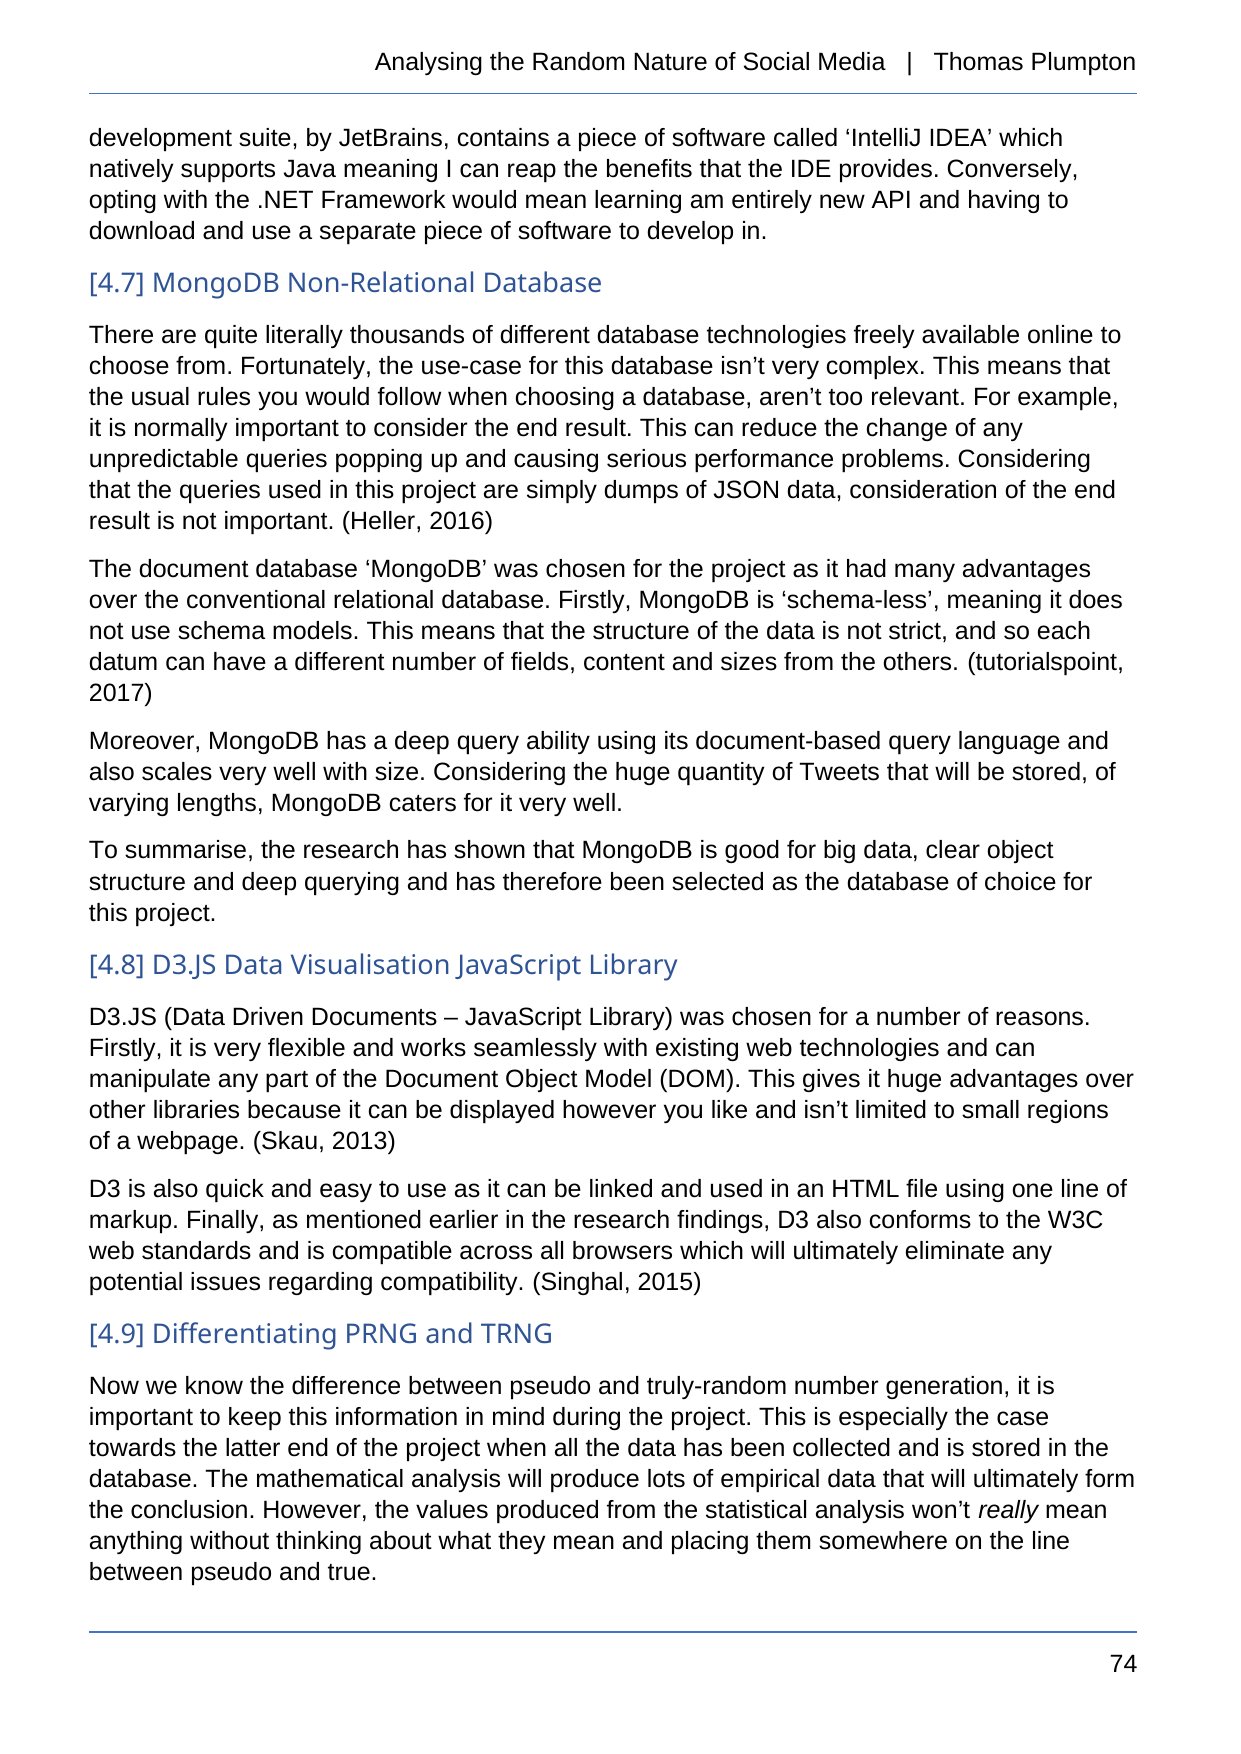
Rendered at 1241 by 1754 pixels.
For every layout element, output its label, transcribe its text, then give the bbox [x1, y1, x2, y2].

text [4.7] MongoDB Non-Relational Database [89, 263, 1137, 300]
text To summarise, the research has shown that MongoDB is good for big data, clear object structure and deep querying and has therefore been selected as the database of choice for this project. [89, 835, 1137, 926]
text D3.JS (Data Driven Documents – JavaScript Library) was chosen for a number of reasons. Firstly, it is very flexible and works seamlessly with existing web technologies and can manipulate any part of the Document Object Model (DOM). This gives it huge advantages over other libraries because it can be displayed however you like and isn’t limited to small regions of a webpage. [89, 1002, 1137, 1154]
text Moreover, MongoDB has a deep query ability using its document-based query language and also scales very well with size. Considering the huge quantity of Tweets that will be stored, of varying lengths, MongoDB caters for it very well. [89, 726, 1137, 816]
text [4.9] Differentiating PRNG and TRNG [89, 1314, 1137, 1351]
text D3 is also quick and easy to use as it can be linked and used in an HTML file using one line of markup. Finally, as mentioned earlier in the research findings, D3 also conforms to the W3C web standards and is compatible across all browsers which will ultimately eliminate any potential issues regarding compatibility. [89, 1173, 1137, 1295]
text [89, 122, 1137, 244]
text The document database ‘MongoDB’ was chosen for the project as it had many advantages over the conventional relational database. Firstly, MongoDB is ‘schema-less’, meaning it does not use schema models. This means that the structure of the data is not strict, and so each datum can have a different number of fields, content and sizes from the others. [89, 554, 1137, 707]
text Now we know the difference between pseudo and truly-random number generation, it is important to keep this information in mind during the project. This is especially the case towards the latter end of the project when all the data has been collected and is stored in the database. The mathematical analysis will produce lots of empirical data that will ultimately form the conclusion. However, the values produced from the statistical analysis won’t really mean anything without thinking about what they mean and placing them somewhere on the line between pseudo and true. [89, 1371, 1137, 1586]
text [4.8] D3.JS Data Visualisation JavaScript Library [89, 945, 1137, 982]
text There are quite literally thousands of different database technologies freely available online to choose from. Fortunately, the use-case for this database isn’t very complex. This means that the usual rules you would follow when choosing a database, aren’t too relevant. For example, it is normally important to consider the end result. This can reduce the change of any unpredictable queries popping up and causing serious performance problems. Considering that the queries used in this project are simply dumps of JSON data, consideration of the end result is not important. [89, 320, 1137, 535]
